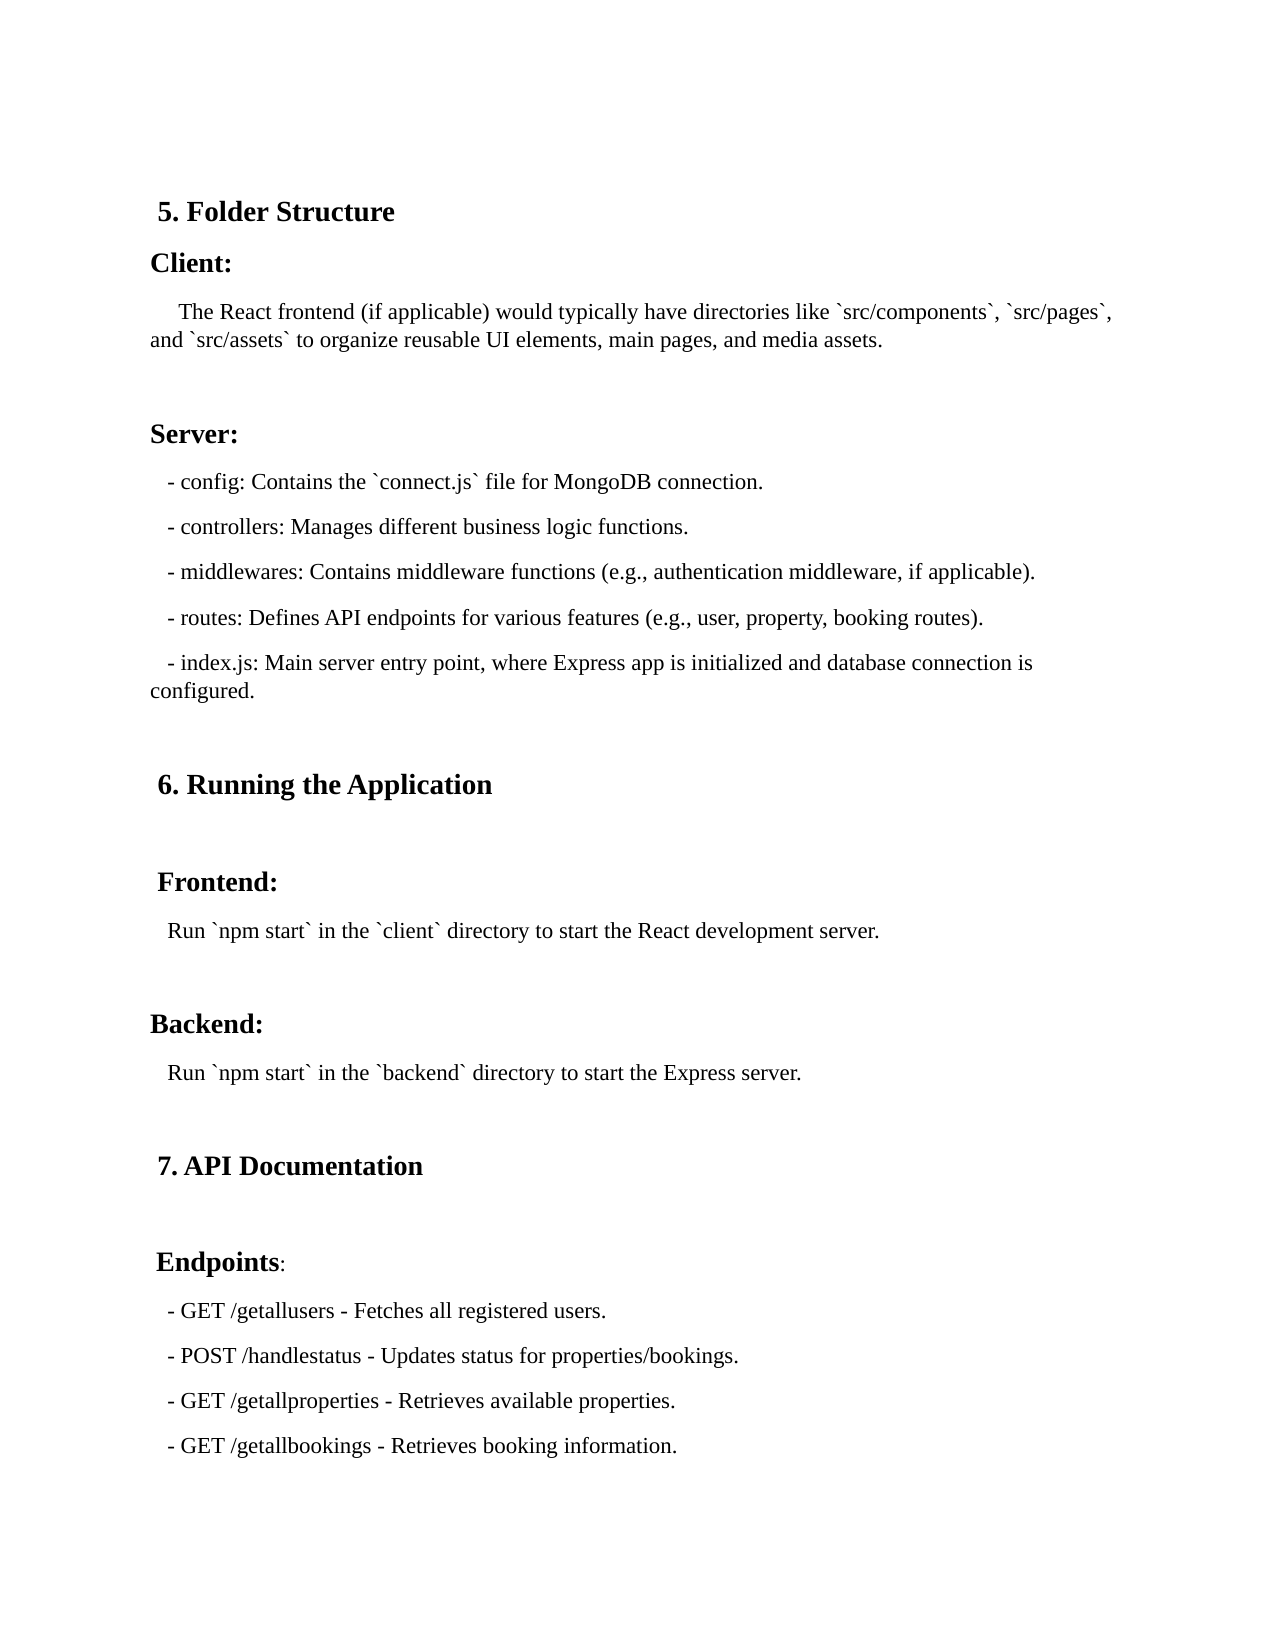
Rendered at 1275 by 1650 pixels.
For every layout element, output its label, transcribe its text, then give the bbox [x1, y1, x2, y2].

text - GET /getallbookings - Retrieves booking information. [150, 1432, 1125, 1459]
text Endpoints: [150, 1245, 1125, 1278]
text 6. Running the Application [150, 767, 1125, 801]
text Run `npm start` in the `backend` directory to start the Express server. [150, 1058, 1125, 1085]
text Frontend: [150, 865, 1125, 898]
text - GET /getallusers - Fetches all registered users. [150, 1297, 1125, 1323]
text - POST /handlestatus - Updates status for properties/bookings. [150, 1342, 1125, 1368]
text - index.js: Main server entry point, where Express app is initialized and database connection is configured. [150, 649, 1125, 703]
text The React frontend (if applicable) would typically have directories like `src/components`, `src/pages`, and `src/assets` to organize reusable UI elements, main pages, and media assets. [150, 298, 1125, 353]
text Run `npm start` in the `client` directory to start the React development server. [150, 917, 1125, 943]
text - config: Contains the `connect.js` file for MongoDB connection. [150, 468, 1125, 494]
text - GET /getallproperties - Retrieves available properties. [150, 1387, 1125, 1413]
text Client: [150, 246, 1125, 279]
text Backend: [150, 1007, 1125, 1039]
text 7. API Documentation [150, 1149, 1125, 1181]
text - controllers: Manages different business logic functions. [150, 513, 1125, 540]
text 5. Folder Structure [150, 194, 1125, 227]
text Server: [150, 417, 1125, 449]
text - middlewares: Contains middleware functions (e.g., authentication middleware, if applicable). [150, 558, 1125, 585]
text - routes: Defines API endpoints for various features (e.g., user, property, booking routes). [150, 603, 1125, 630]
